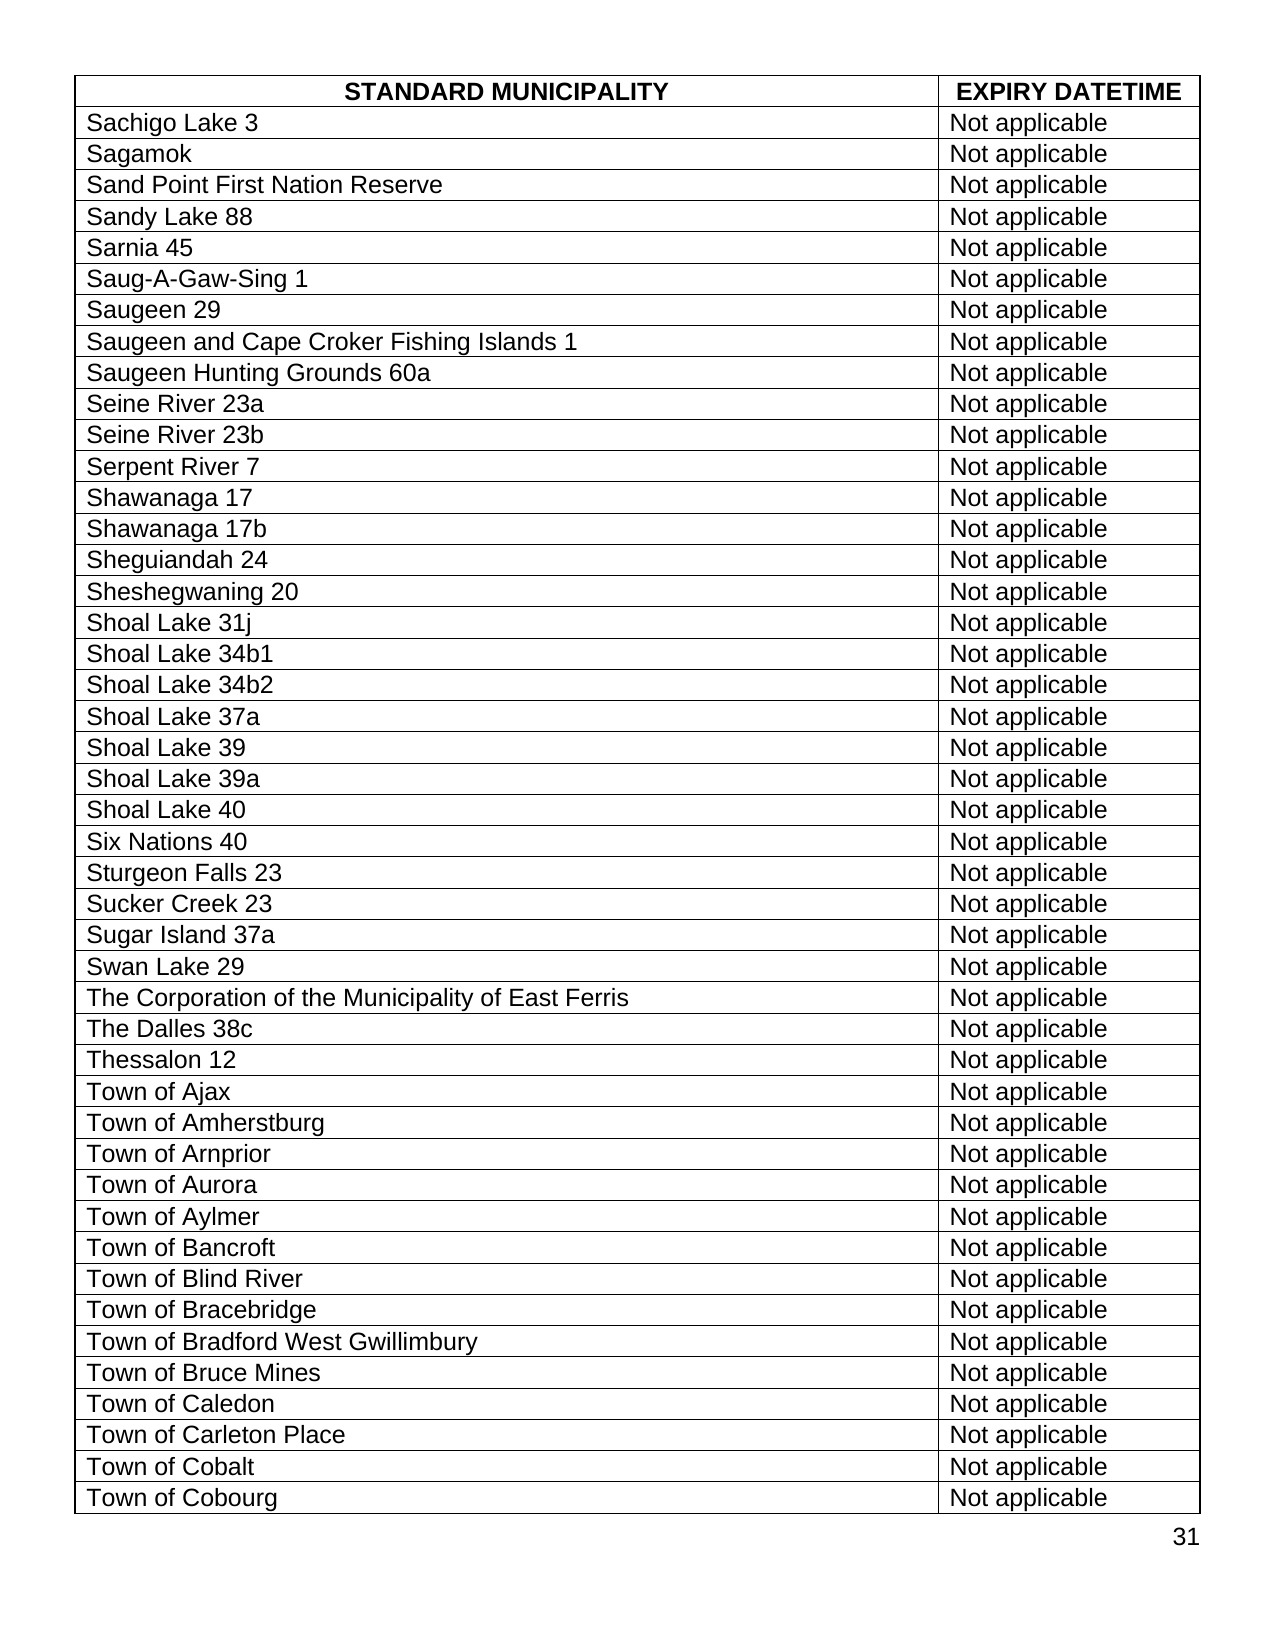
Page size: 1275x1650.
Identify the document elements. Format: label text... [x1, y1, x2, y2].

table_cell Saugeen 29 [76, 295, 938, 325]
table_cell Not applicable [939, 326, 1199, 356]
table_cell Not applicable [939, 1014, 1199, 1044]
table_cell Not applicable [939, 764, 1199, 794]
table_cell Shoal Lake 39 [76, 732, 938, 762]
table_cell Not applicable [939, 1139, 1199, 1169]
table_cell Not applicable [939, 857, 1199, 887]
table_cell Not applicable [939, 1420, 1199, 1450]
table_cell Saug-A-Gaw-Sing 1 [76, 264, 938, 294]
table_cell Not applicable [939, 545, 1199, 575]
table_cell Saugeen and Cape Croker Fishing Islands 1 [76, 326, 938, 356]
table_cell Not applicable [939, 357, 1199, 387]
table_cell Not applicable [939, 1389, 1199, 1419]
table_cell Town of Blind River [76, 1264, 938, 1294]
table_cell Seine River 23b [76, 420, 938, 450]
table_cell Six Nations 40 [76, 826, 938, 856]
table_cell Town of Amherstburg [76, 1107, 938, 1137]
table_cell Town of Cobourg [76, 1482, 938, 1512]
table_cell Not applicable [939, 951, 1199, 981]
table_cell Not applicable [939, 732, 1199, 762]
table_cell Not applicable [939, 670, 1199, 700]
table_cell Not applicable [939, 232, 1199, 262]
table_cell Sucker Creek 23 [76, 889, 938, 919]
table_cell Shoal Lake 37a [76, 701, 938, 731]
table_cell Sarnia 45 [76, 232, 938, 262]
table_cell Sagamok [76, 139, 938, 169]
table_cell Shoal Lake 34b2 [76, 670, 938, 700]
table_cell Town of Bradford West Gwillimbury [76, 1326, 938, 1356]
table_cell Town of Bruce Mines [76, 1357, 938, 1387]
table_cell Town of Carleton Place [76, 1420, 938, 1450]
table_cell Not applicable [939, 576, 1199, 606]
table_cell Shawanaga 17b [76, 514, 938, 544]
table_cell Town of Aurora [76, 1170, 938, 1200]
table_cell Town of Bancroft [76, 1232, 938, 1262]
table_cell Sturgeon Falls 23 [76, 857, 938, 887]
table_cell Not applicable [939, 982, 1199, 1012]
table_cell Not applicable [939, 139, 1199, 169]
table_cell Not applicable [939, 826, 1199, 856]
table_cell Not applicable [939, 607, 1199, 637]
table_cell Not applicable [939, 1045, 1199, 1075]
table_cell Town of Cobalt [76, 1451, 938, 1481]
table_cell Not applicable [939, 420, 1199, 450]
table_cell Not applicable [939, 1201, 1199, 1231]
table_cell Shoal Lake 31j [76, 607, 938, 637]
table_cell Shoal Lake 39a [76, 764, 938, 794]
table_cell Shawanaga 17 [76, 482, 938, 512]
table_header EXPIRY DATETIME [939, 76, 1199, 106]
table_cell The Dalles 38c [76, 1014, 938, 1044]
table_cell Town of Ajax [76, 1076, 938, 1106]
table_cell Not applicable [939, 389, 1199, 419]
table_cell Not applicable [939, 107, 1199, 137]
table_cell Not applicable [939, 295, 1199, 325]
table_cell Saugeen Hunting Grounds 60a [76, 357, 938, 387]
table_cell Serpent River 7 [76, 451, 938, 481]
table_cell Town of Aylmer [76, 1201, 938, 1231]
table_cell Shoal Lake 34b1 [76, 639, 938, 669]
table_cell Not applicable [939, 1107, 1199, 1137]
table_cell Not applicable [939, 482, 1199, 512]
table_cell Thessalon 12 [76, 1045, 938, 1075]
table_cell Not applicable [939, 1264, 1199, 1294]
table_cell Sand Point First Nation Reserve [76, 170, 938, 200]
table_cell Town of Caledon [76, 1389, 938, 1419]
table_cell Not applicable [939, 451, 1199, 481]
table_cell Not applicable [939, 1482, 1199, 1512]
table_cell Not applicable [939, 201, 1199, 231]
table_cell Not applicable [939, 514, 1199, 544]
table_cell Not applicable [939, 1451, 1199, 1481]
table_cell Not applicable [939, 1232, 1199, 1262]
table_cell Sandy Lake 88 [76, 201, 938, 231]
table_cell Not applicable [939, 1326, 1199, 1356]
table_cell Not applicable [939, 639, 1199, 669]
table_cell Shoal Lake 40 [76, 795, 938, 825]
table_cell Not applicable [939, 264, 1199, 294]
table_cell Town of Arnprior [76, 1139, 938, 1169]
table_cell Not applicable [939, 889, 1199, 919]
table_cell Not applicable [939, 1357, 1199, 1387]
table_cell Sheshegwaning 20 [76, 576, 938, 606]
table_cell Not applicable [939, 170, 1199, 200]
table_cell Sachigo Lake 3 [76, 107, 938, 137]
table_cell Not applicable [939, 701, 1199, 731]
table_cell Sheguiandah 24 [76, 545, 938, 575]
table_cell Sugar Island 37a [76, 920, 938, 950]
table_cell The Corporation of the Municipality of East Ferris [76, 982, 938, 1012]
table_cell Not applicable [939, 1170, 1199, 1200]
table_cell Not applicable [939, 1076, 1199, 1106]
table_cell Not applicable [939, 1295, 1199, 1325]
table_header STANDARD MUNICIPALITY [76, 76, 938, 106]
table_cell Not applicable [939, 920, 1199, 950]
table_cell Not applicable [939, 795, 1199, 825]
table_cell Seine River 23a [76, 389, 938, 419]
table_cell Swan Lake 29 [76, 951, 938, 981]
table_cell Town of Bracebridge [76, 1295, 938, 1325]
